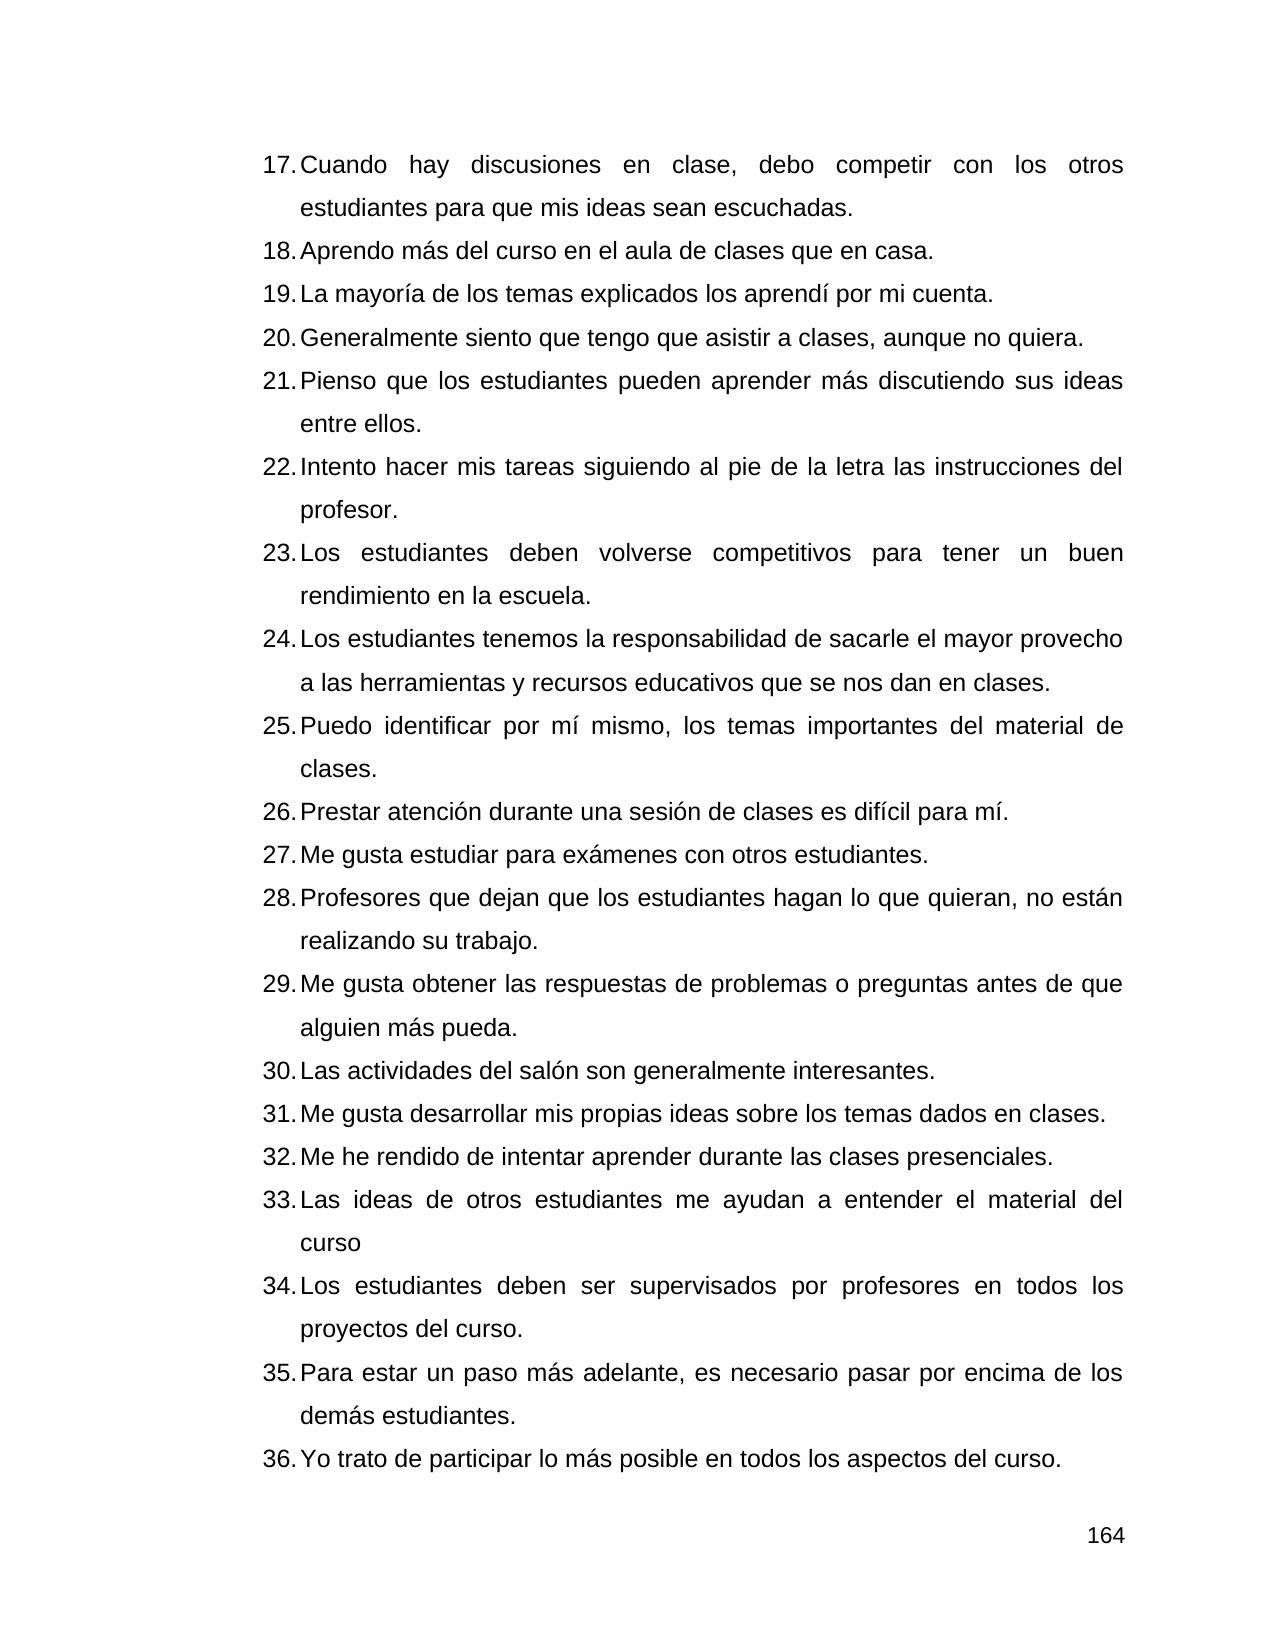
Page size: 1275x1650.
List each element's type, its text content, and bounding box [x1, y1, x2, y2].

list Me gusta desarrollar mis propias ideas sobre los temas dados en clases. [262, 1099, 1125, 1127]
list Aprendo más del curso en el aula de clases que en casa. [262, 236, 1125, 265]
list Generalmente siento que tengo que asistir a clases, aunque no quiera. [262, 322, 1125, 351]
list Yo trato de participar lo más posible en todos los aspectos del curso. [262, 1444, 1125, 1472]
list Me gusta estudiar para exámenes con otros estudiantes. [262, 840, 1125, 869]
list Las ideas de otros estudiantes me ayudan a entender el material del curso [262, 1185, 1125, 1257]
list Las actividades del salón son generalmente interesantes. [262, 1056, 1125, 1084]
list Prestar atención durante una sesión de clases es difícil para mí. [262, 797, 1125, 826]
list Pienso que los estudiantes pueden aprender más discutiendo sus ideas entre ellos. [262, 366, 1125, 437]
list Puedo identificar por mí mismo, los temas importantes del material de clases. [262, 711, 1125, 782]
list Los estudiantes deben volverse competitivos para tener un buen rendimiento en la escuela. [262, 538, 1125, 610]
list Los estudiantes tenemos la responsabilidad de sacarle el mayor provecho a las herramientas y recursos educativos que se nos dan en clases. [262, 624, 1125, 696]
list Me gusta obtener las respuestas de problemas o preguntas antes de que alguien más pueda. [262, 969, 1125, 1041]
list Me he rendido de intentar aprender durante las clases presenciales. [262, 1142, 1125, 1171]
list Profesores que dejan que los estudiantes hagan lo que quieran, no están realizando su trabajo. [262, 883, 1125, 955]
list Intento hacer mis tareas siguiendo al pie de la letra las instrucciones del profesor. [262, 452, 1125, 524]
list Los estudiantes deben ser supervisados por profesores en todos los proyectos del curso. [262, 1271, 1125, 1343]
list Cuando hay discusiones en clase, debo competir con los otros estudiantes para que mis ideas sean escuchadas. [262, 150, 1125, 222]
list La mayoría de los temas explicados los aprendí por mi cuenta. [262, 279, 1125, 308]
list Para estar un paso más adelante, es necesario pasar por encima de los demás estudiantes. [262, 1357, 1125, 1429]
